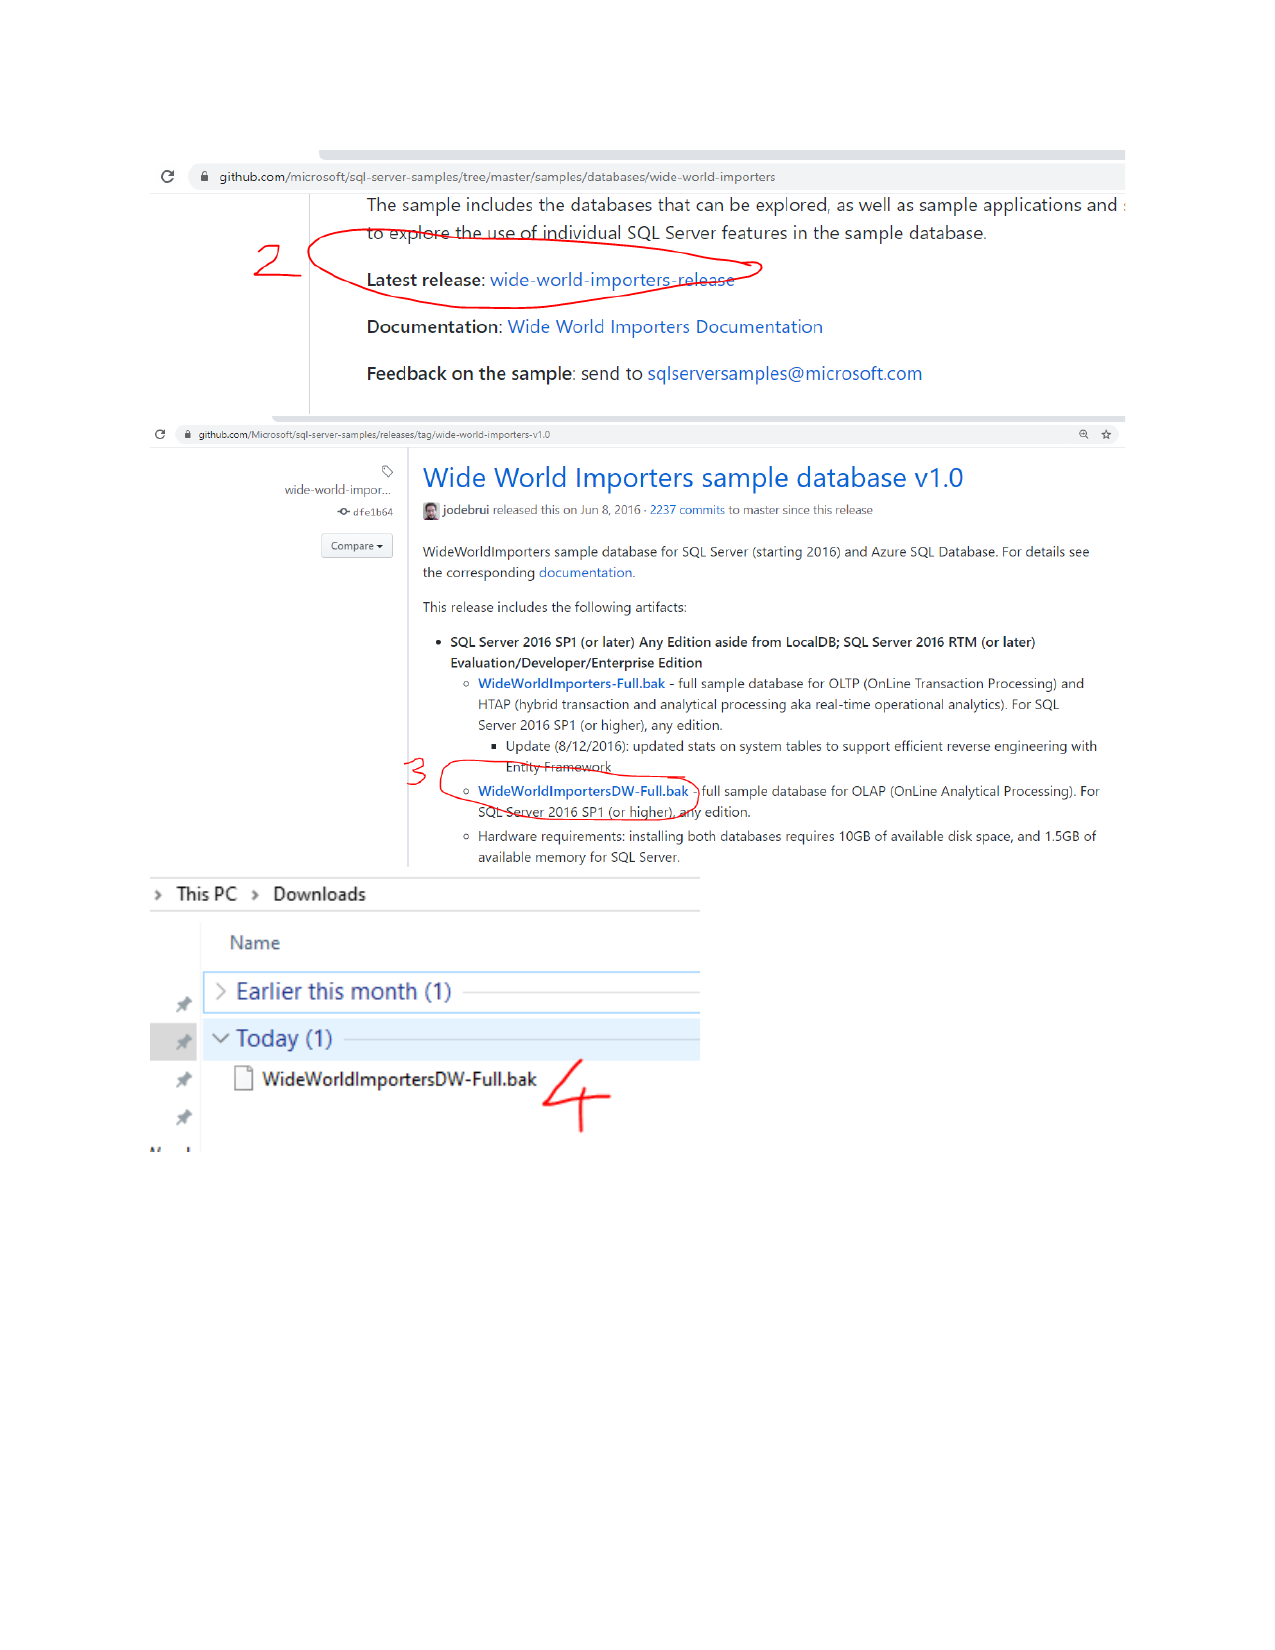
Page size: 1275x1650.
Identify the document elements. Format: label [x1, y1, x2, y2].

picture [150, 416, 1125, 867]
picture [150, 150, 1125, 414]
picture [150, 868, 700, 1152]
